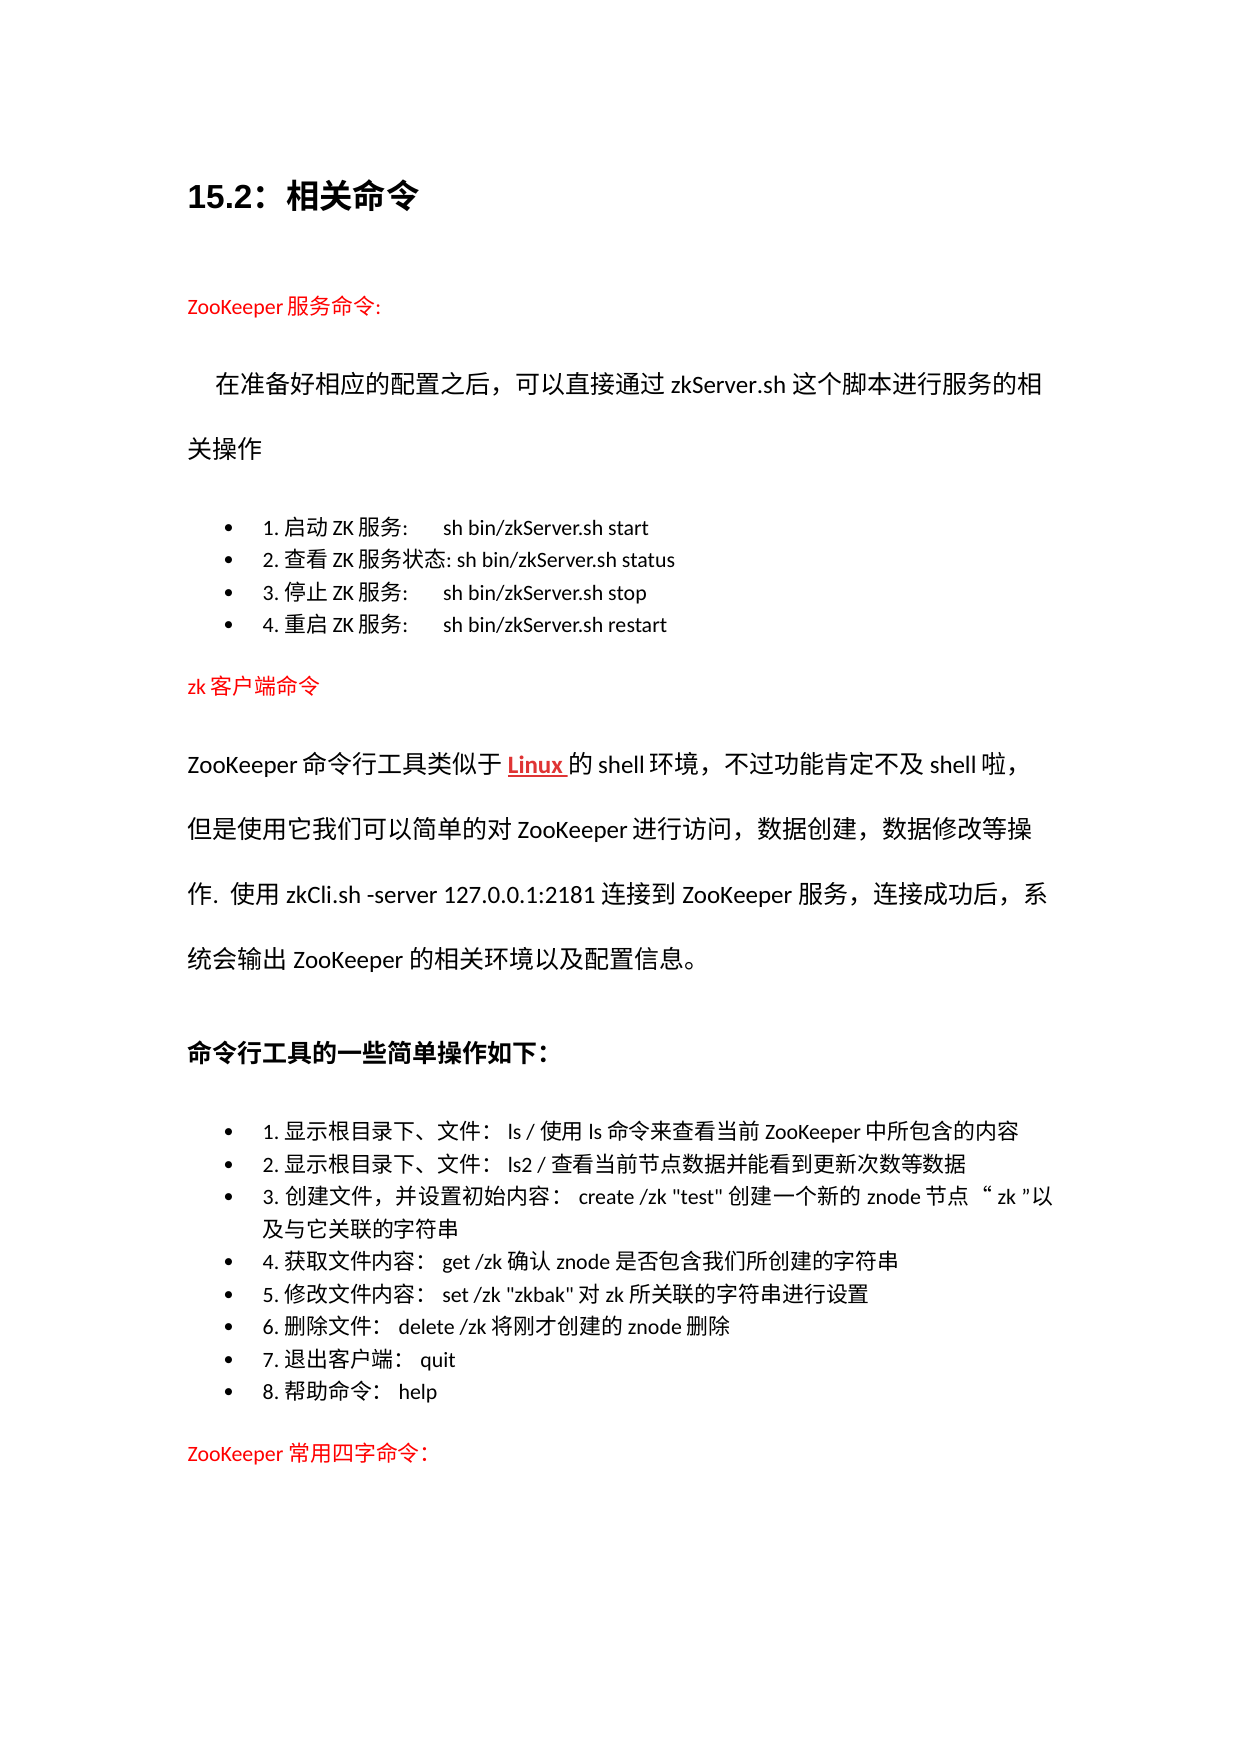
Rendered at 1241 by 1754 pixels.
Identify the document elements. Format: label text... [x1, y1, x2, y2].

subtitle 15.2：相关命令 [187, 162, 1053, 227]
list 4. 重启ZK服务: sh bin/zkServer.sh restart [225, 607, 1053, 639]
list 4. 获取文件内容： get /zk 确认 znode 是否包含我们所创建的字符串 [225, 1244, 1053, 1276]
text zk客户端命令 [187, 669, 1053, 701]
list 2. 查看ZK服务状态: sh bin/zkServer.sh status [225, 542, 1053, 574]
list 6. 删除文件： delete /zk 将刚才创建的 znode 删除 [225, 1309, 1053, 1341]
text 命令行工具的一些简单操作如下： [187, 1019, 1053, 1084]
list 2. 显示根目录下、文件： ls2 / 查看当前节点数据并能看到更新次数等数据 [225, 1146, 1053, 1179]
text ZooKeeper服务命令: [187, 289, 1053, 321]
text 在准备好相应的配置之后，可以直接通过zkServer.sh 这个脚本进行服务的相关操作 [187, 350, 1053, 480]
list 3. 停止ZK服务: sh bin/zkServer.sh stop [225, 574, 1053, 607]
list 1. 显示根目录下、文件： ls / 使用 ls 命令来查看当前 ZooKeeper 中所包含的内容 [225, 1114, 1053, 1146]
list 5. 修改文件内容： set /zk "zkbak" 对 zk 所关联的字符串进行设置 [225, 1276, 1053, 1309]
list 7. 退出客户端： quit [225, 1341, 1053, 1374]
text ZooKeeper命令行工具类似于Linux的shell环境，不过功能肯定不及shell啦，但是使用它我们可以简单的对ZooKeeper进行访问，数据创建，数据修改等操作. 使用 zkCli.sh -server 127.0.0.1:2181 连接到 ZooKeeper 服务，连接成功后，系统会输出 ZooKeeper 的相关环境以及配置信息。 [187, 730, 1053, 990]
text ZooKeeper 常用四字命令： [187, 1435, 1053, 1468]
list 3. 创建文件，并设置初始内容： create /zk "test" 创建一个新的 znode节点“ zk ”以及与它关联的字符串 [225, 1179, 1053, 1244]
list 1. 启动ZK服务: sh bin/zkServer.sh start [225, 509, 1053, 542]
list 8. 帮助命令： help [225, 1374, 1053, 1406]
